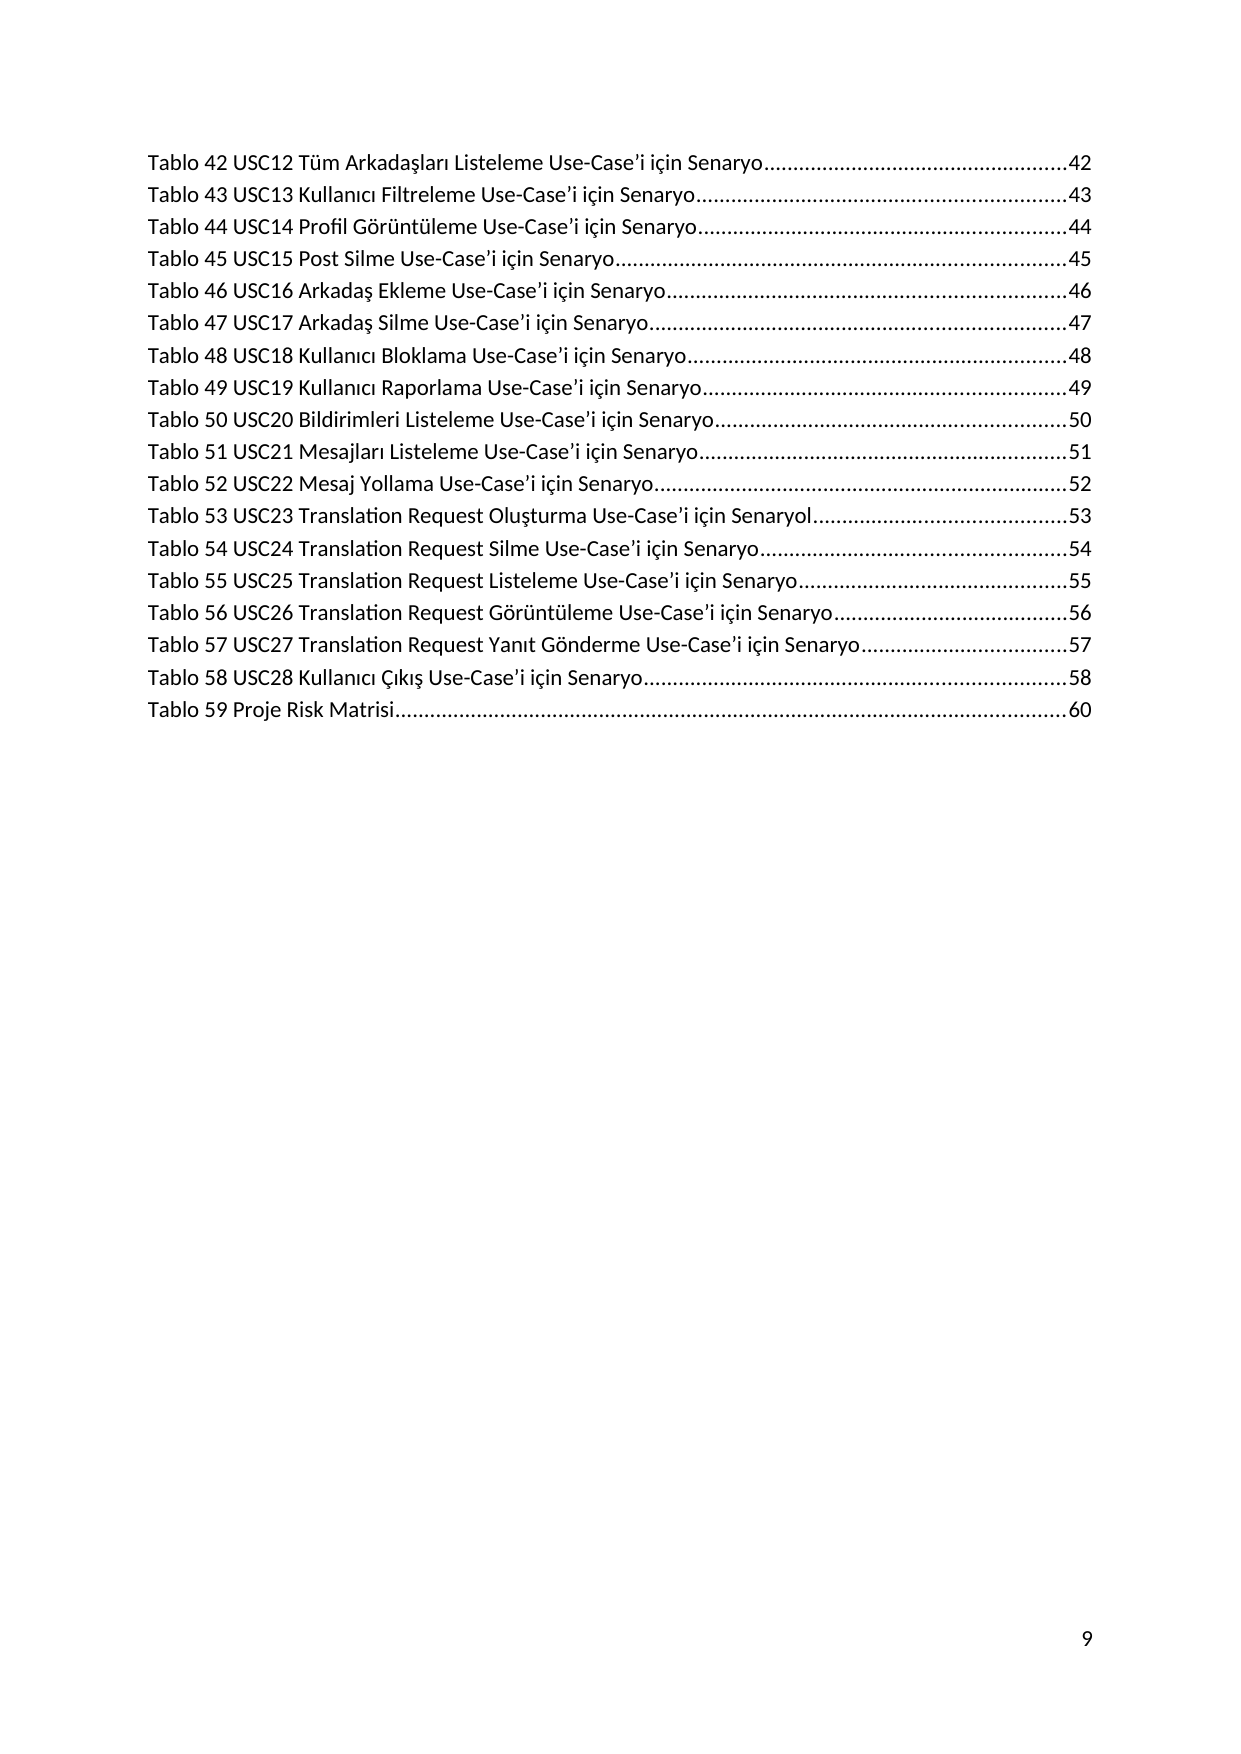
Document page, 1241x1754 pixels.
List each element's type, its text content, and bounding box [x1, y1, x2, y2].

text Tablo 45 USC15 Post Silme Use-Case’i için Senaryo 45 [148, 244, 1093, 272]
text Tablo 56 USC26 Translation Request Görüntüleme Use-Case’i için Senaryo 56 [148, 598, 1093, 626]
text Tablo 47 USC17 Arkadaş Silme Use-Case’i için Senaryo 47 [148, 308, 1093, 337]
text Tablo 43 USC13 Kullanıcı Filtreleme Use-Case’i için Senaryo 43 [148, 180, 1093, 208]
text Tablo 52 USC22 Mesaj Yollama Use-Case’i için Senaryo 52 [148, 469, 1093, 497]
text Tablo 44 USC14 Profil Görüntüleme Use-Case’i için Senaryo 44 [148, 212, 1093, 240]
text Tablo 59 Proje Risk Matrisi 60 [148, 695, 1093, 723]
text Tablo 51 USC21 Mesajları Listeleme Use-Case’i için Senaryo 51 [148, 437, 1093, 465]
text Tablo 49 USC19 Kullanıcı Raporlama Use-Case’i için Senaryo 49 [148, 373, 1093, 401]
text Tablo 57 USC27 Translation Request Yanıt Gönderme Use-Case’i için Senaryo 57 [148, 630, 1093, 658]
text Tablo 46 USC16 Arkadaş Ekleme Use-Case’i için Senaryo 46 [148, 276, 1093, 304]
text Tablo 58 USC28 Kullanıcı Çıkış Use-Case’i için Senaryo 58 [148, 663, 1093, 691]
text Tablo 48 USC18 Kullanıcı Bloklama Use-Case’i için Senaryo 48 [148, 341, 1093, 369]
text Tablo 50 USC20 Bildirimleri Listeleme Use-Case’i için Senaryo 50 [148, 405, 1093, 433]
text Tablo 42 USC12 Tüm Arkadaşları Listeleme Use-Case’i için Senaryo 42 [148, 148, 1093, 176]
text Tablo 54 USC24 Translation Request Silme Use-Case’i için Senaryo 54 [148, 534, 1093, 562]
text Tablo 55 USC25 Translation Request Listeleme Use-Case’i için Senaryo 55 [148, 566, 1093, 594]
text Tablo 53 USC23 Translation Request Oluşturma Use-Case’i için Senaryol 53 [148, 502, 1093, 530]
